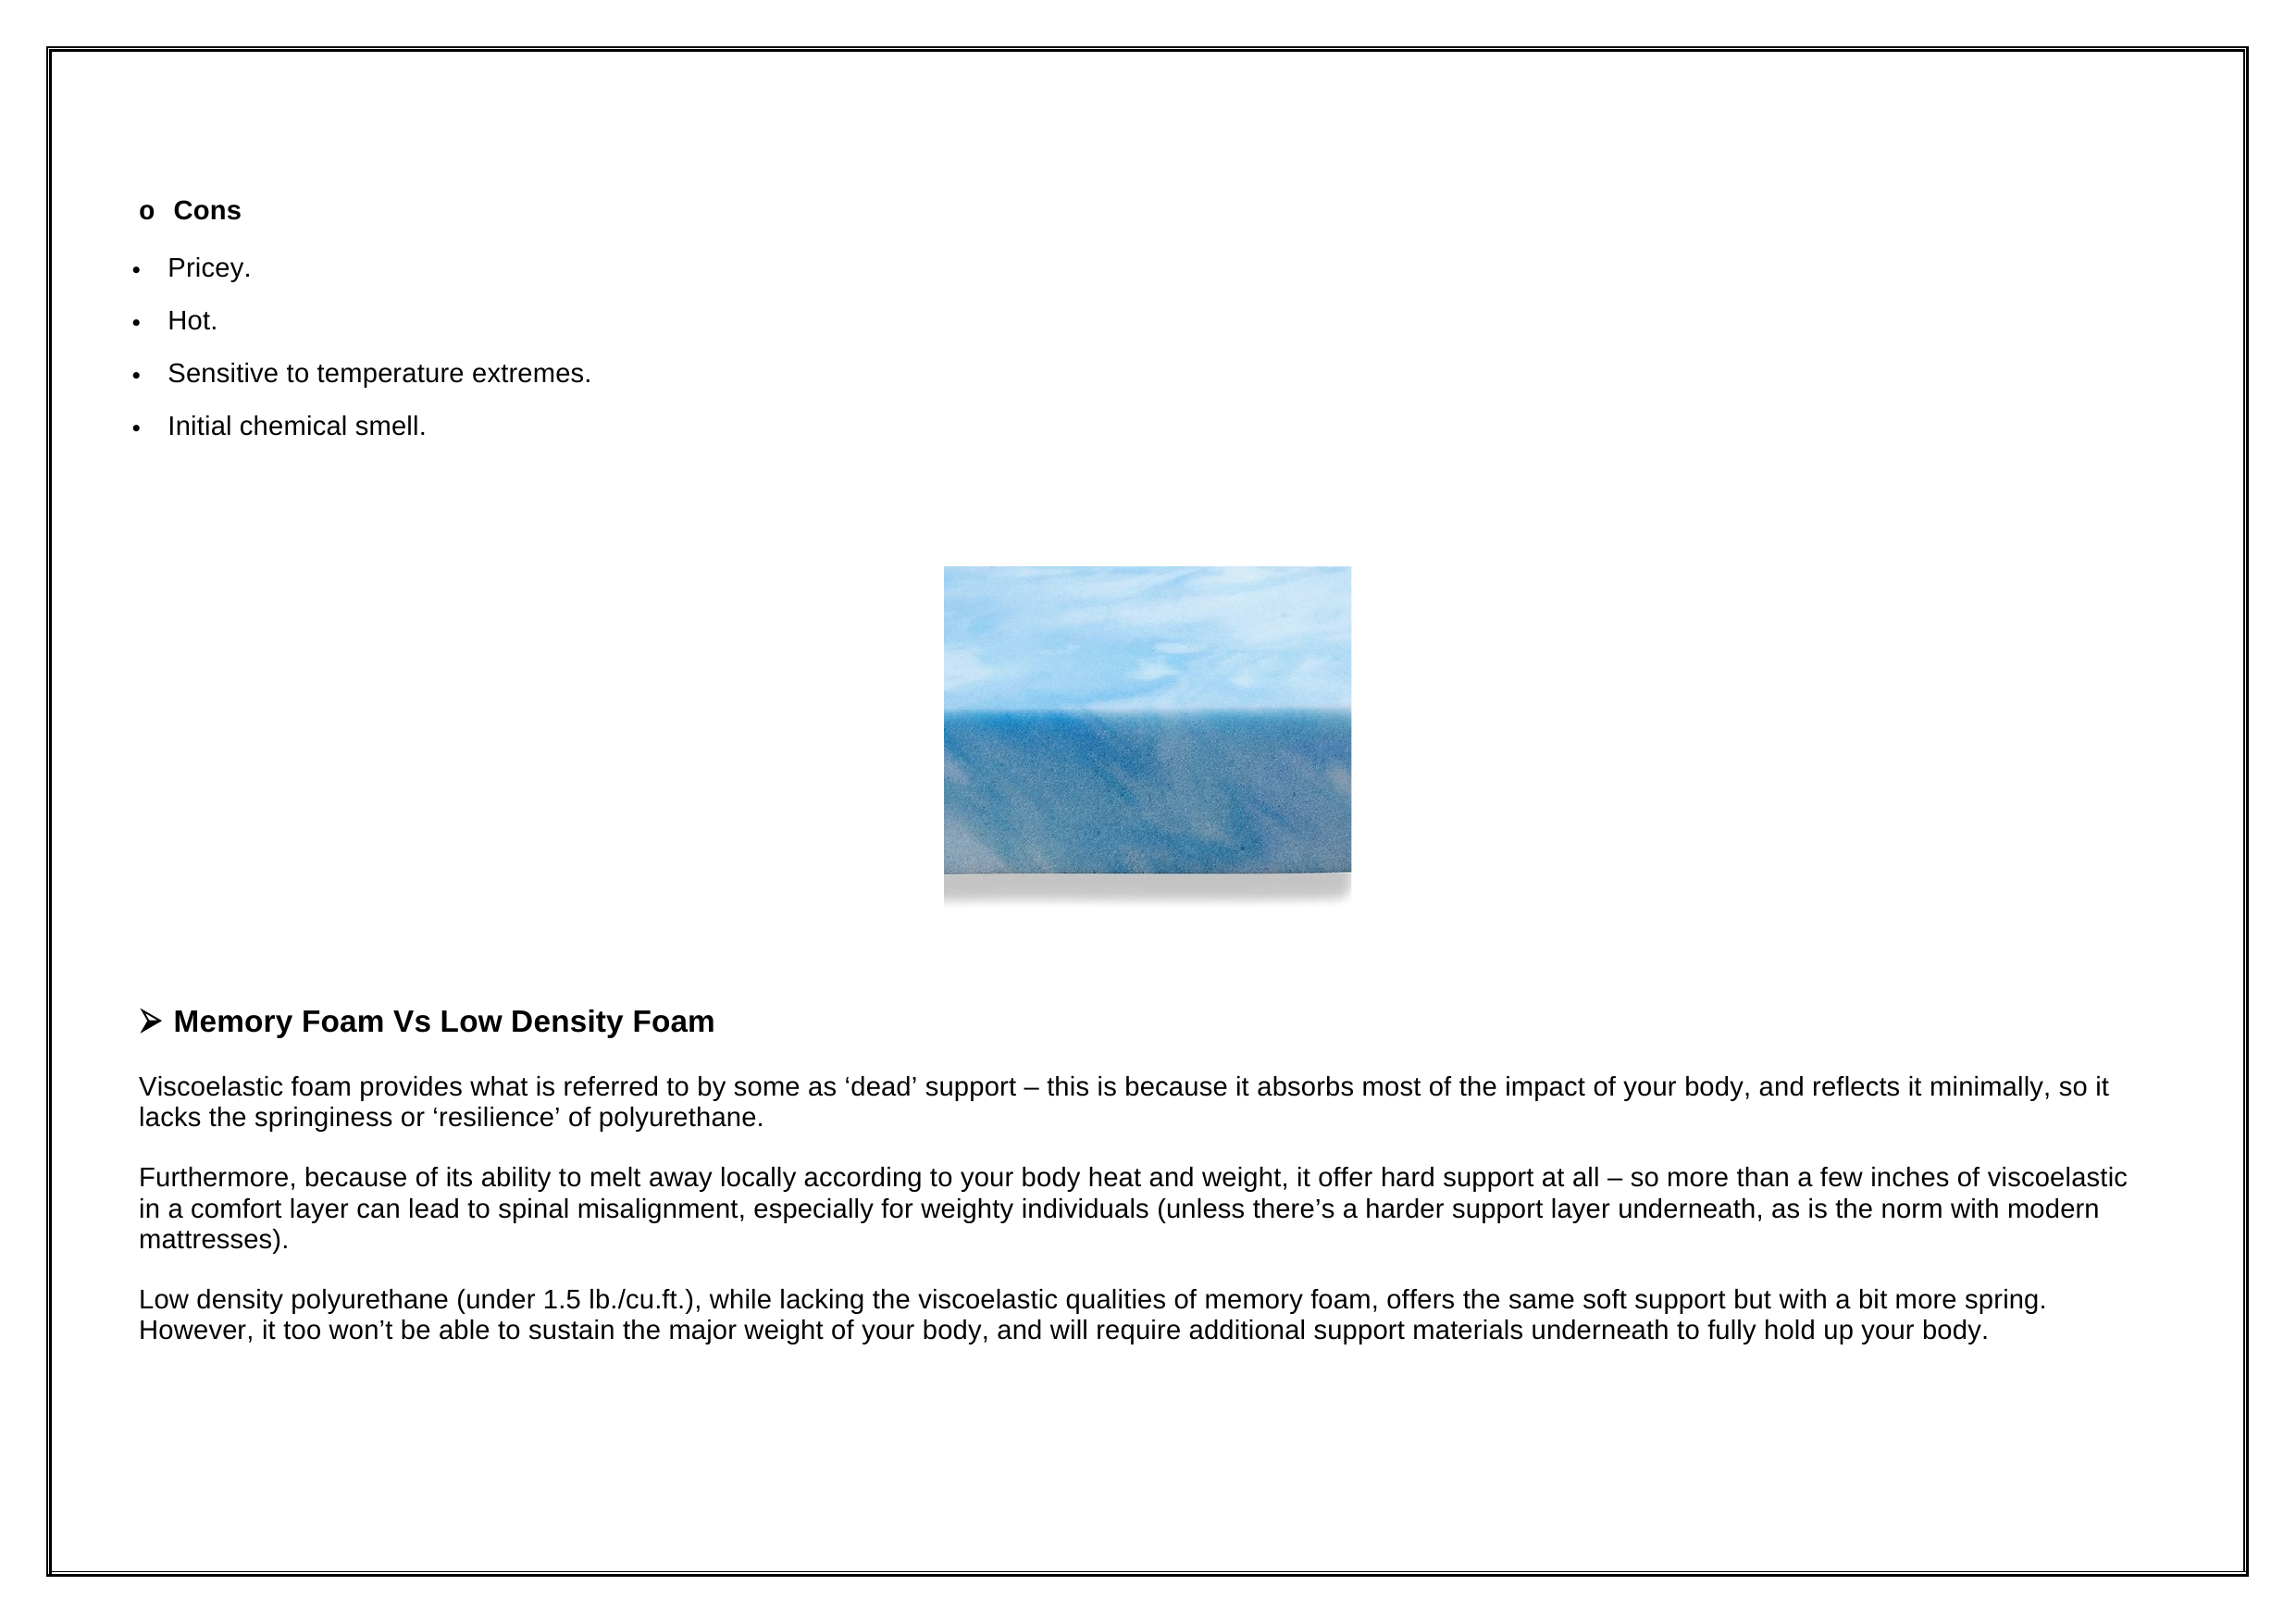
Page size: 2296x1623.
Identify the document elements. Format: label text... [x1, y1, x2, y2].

subtitle Cons [139, 193, 2156, 228]
text Viscoelastic foam provides what is referred to by some as ‘dead’ support – this is because it absorbs most of the impact of your body, and reflects it minimally, so it lacks the springiness or ‘resilience’ of polyurethane. [139, 1071, 2156, 1133]
list Hot. [133, 304, 2156, 335]
text Furthermore, because of its ability to melt away locally according to your body heat and weight, it offer hard support at all – so more than a few inches of viscoelastic in a comfort layer can lead to spinal misalignment, especially for weighty individuals (unless there’s a harder support layer underneath, as is the norm with modern mattresses). [139, 1161, 2156, 1255]
list Sensitive to temperature extremes. [133, 357, 2156, 388]
list Initial chemical smell. [133, 410, 2156, 440]
text Low density polyurethane (under 1.5 lb./cu.ft.), while lacking the viscoelastic qualities of memory foam, offers the same soft support but with a bit more spring. However, it too won’t be able to sustain the major weight of your body, and will require additional support materials underneath to fully hold up your body. [139, 1283, 2156, 1345]
subtitle Memory Foam Vs Low Density Foam [139, 1003, 2156, 1038]
list Pricey. [133, 252, 2156, 283]
picture [944, 566, 1352, 974]
